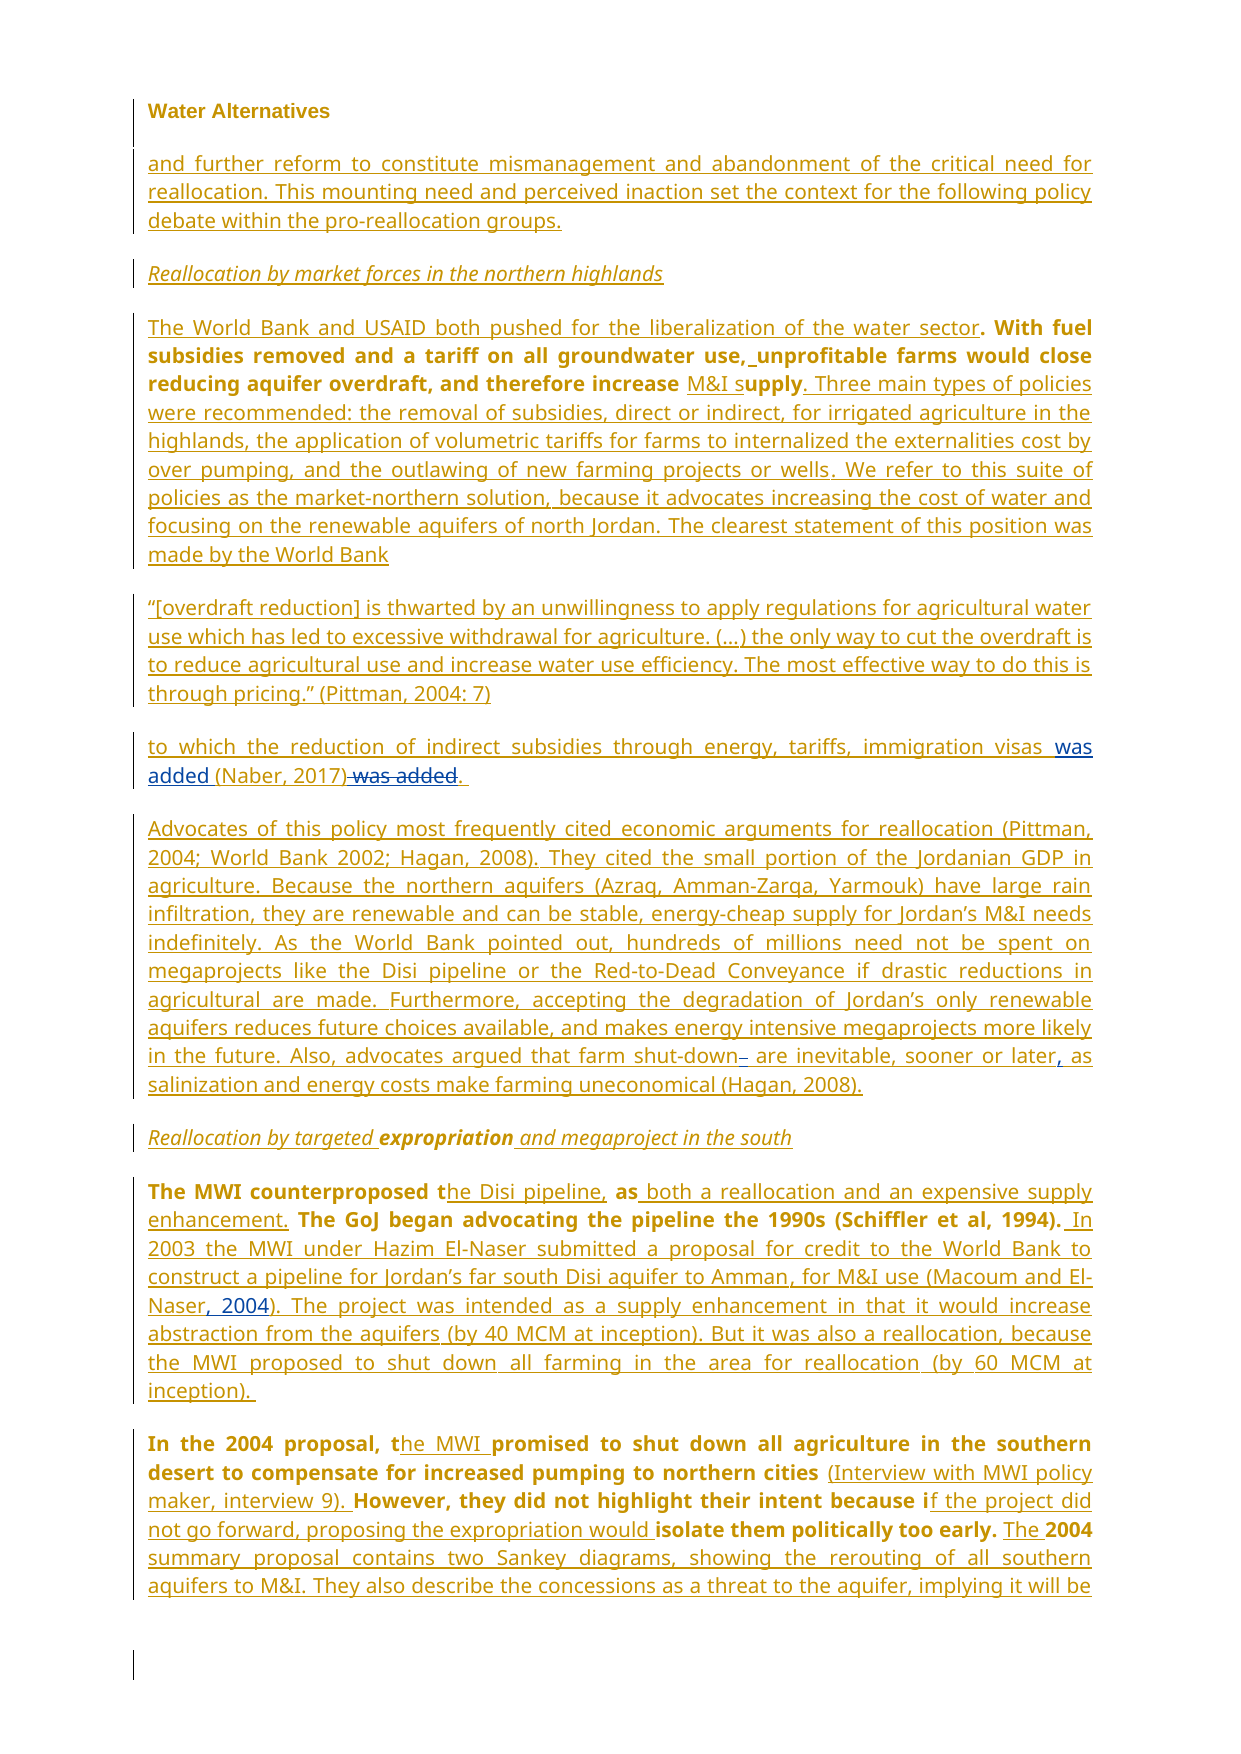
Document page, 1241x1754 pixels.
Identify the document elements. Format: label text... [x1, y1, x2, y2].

text The MWI counterproposed t as The GoJ began advocating the pipeline the 1990s (Schiffler et al, 1994). [148, 1259, 1092, 1286]
text The MWI counterproposed t as The GoJ began advocating the pipeline the 1990s (Schiffler et al, 1994). [148, 1287, 1092, 1315]
text The MWI counterproposed t as The GoJ began advocating the pipeline the 1990s (Schiffler et al, 1994). [148, 1344, 1092, 1372]
text The MWI counterproposed t as The GoJ began advocating the pipeline the 1990s (Schiffler et al, 1994). [148, 1373, 1092, 1404]
text . With fuel subsidies removed and a tariff on all groundwater use,unprofitable farms would close reducing aquifer overdraft, and therefore increase upply [148, 537, 1092, 568]
text . With fuel subsidies removed and a tariff on all groundwater use,unprofitable farms would close reducing aquifer overdraft, and therefore increase upply [148, 480, 1092, 507]
text The MWI counterproposed t as The GoJ began advocating the pipeline the 1990s (Schiffler et al, 1994). [148, 1177, 1092, 1258]
text The MWI counterproposed t as The GoJ began advocating the pipeline the 1990s (Schiffler et al, 1994). [148, 1316, 1092, 1343]
text expropriation [148, 1123, 1092, 1152]
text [148, 1569, 1092, 1596]
text . With fuel subsidies removed and a tariff on all groundwater use,unprofitable farms would close reducing aquifer overdraft, and therefore increase upply [148, 452, 1092, 479]
text . With fuel subsidies removed and a tariff on all groundwater use,unprofitable farms would close reducing aquifer overdraft, and therefore increase upply [148, 508, 1092, 536]
text . With fuel subsidies removed and a tariff on all groundwater use,unprofitable farms would close reducing aquifer overdraft, and therefore increase upply [148, 423, 1092, 451]
text . With fuel subsidies removed and a tariff on all groundwater use,unprofitable farms would close reducing aquifer overdraft, and therefore increase upply [148, 313, 1092, 422]
